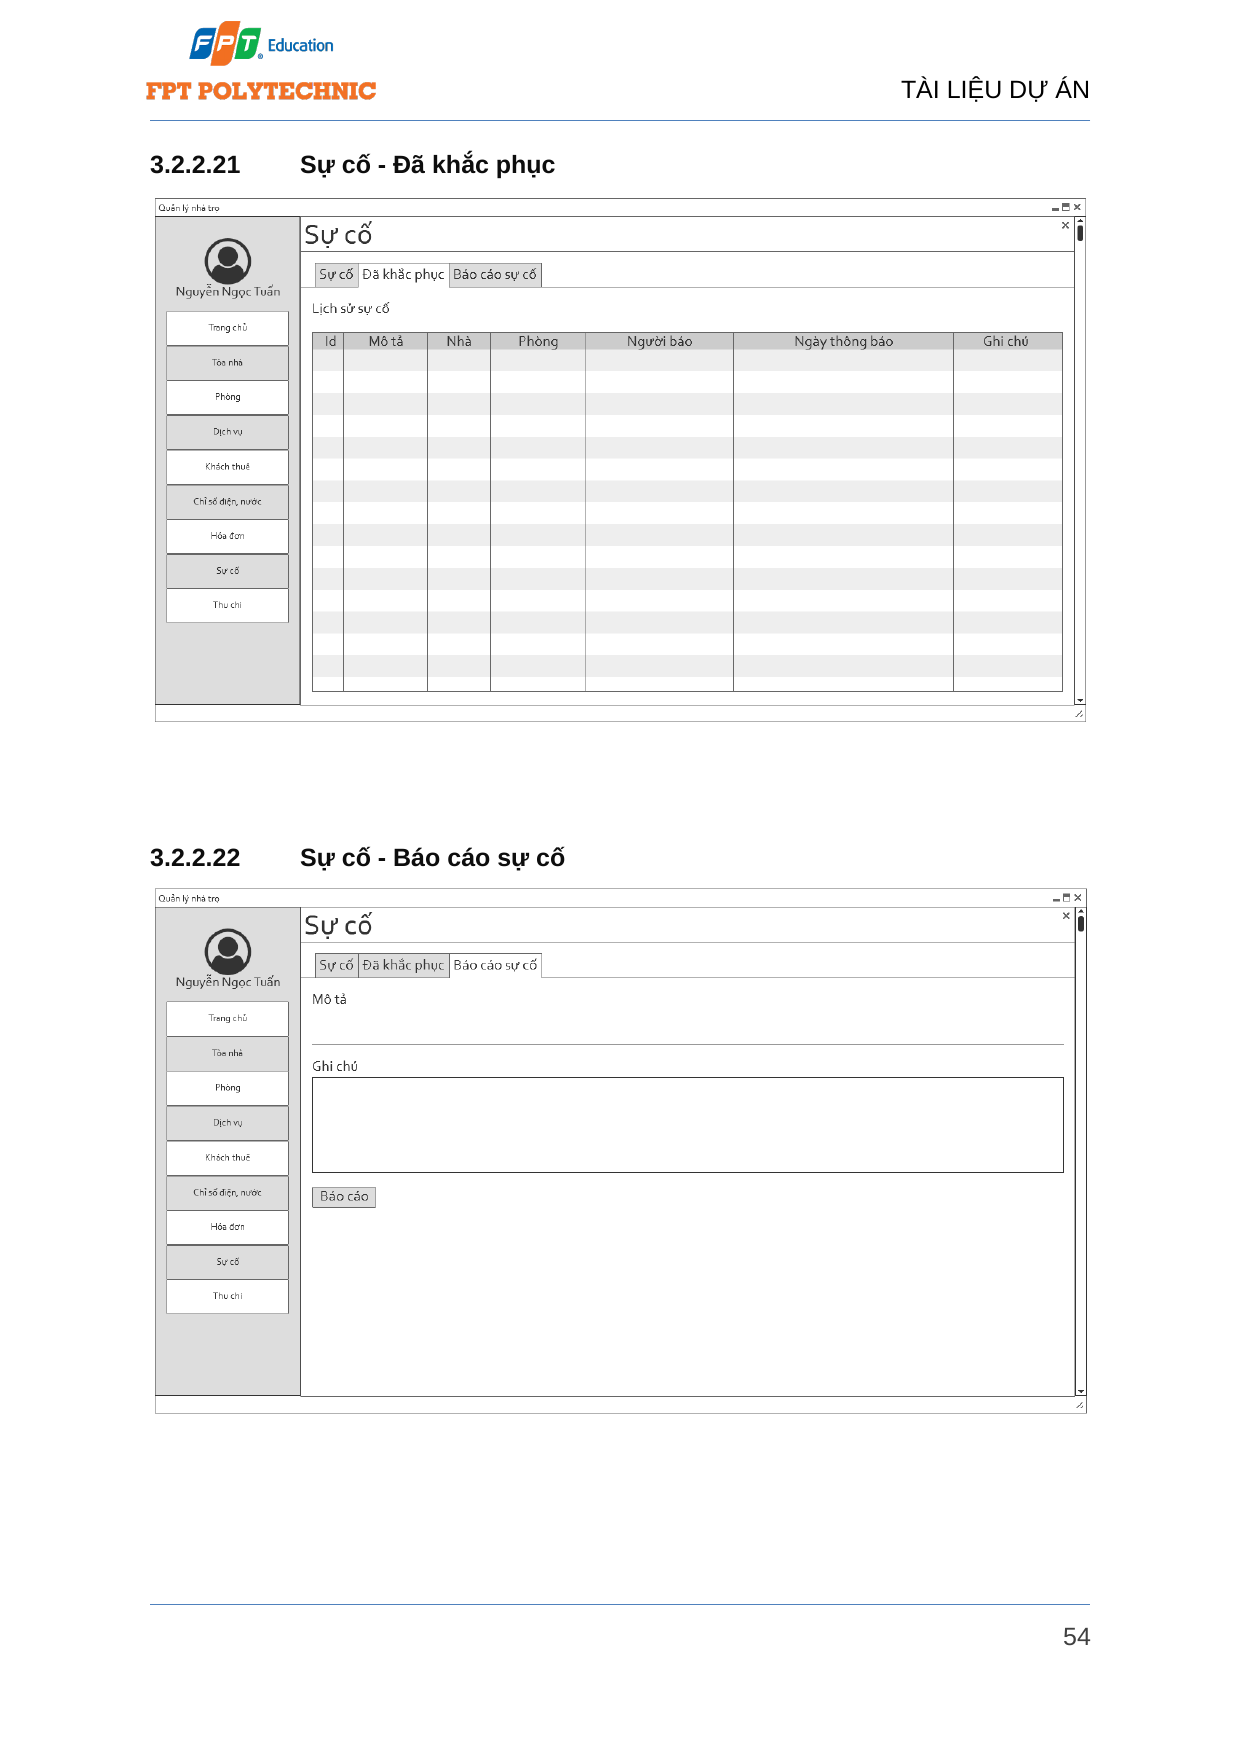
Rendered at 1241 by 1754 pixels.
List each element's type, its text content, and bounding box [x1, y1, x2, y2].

subtitle Sự cố - Báo cáo sự cố [150, 843, 1090, 871]
picture [150, 883, 1091, 1416]
picture [150, 191, 1091, 727]
subtitle Sự cố - Đã khắc phục [150, 150, 1090, 179]
picture [138, 13, 384, 107]
